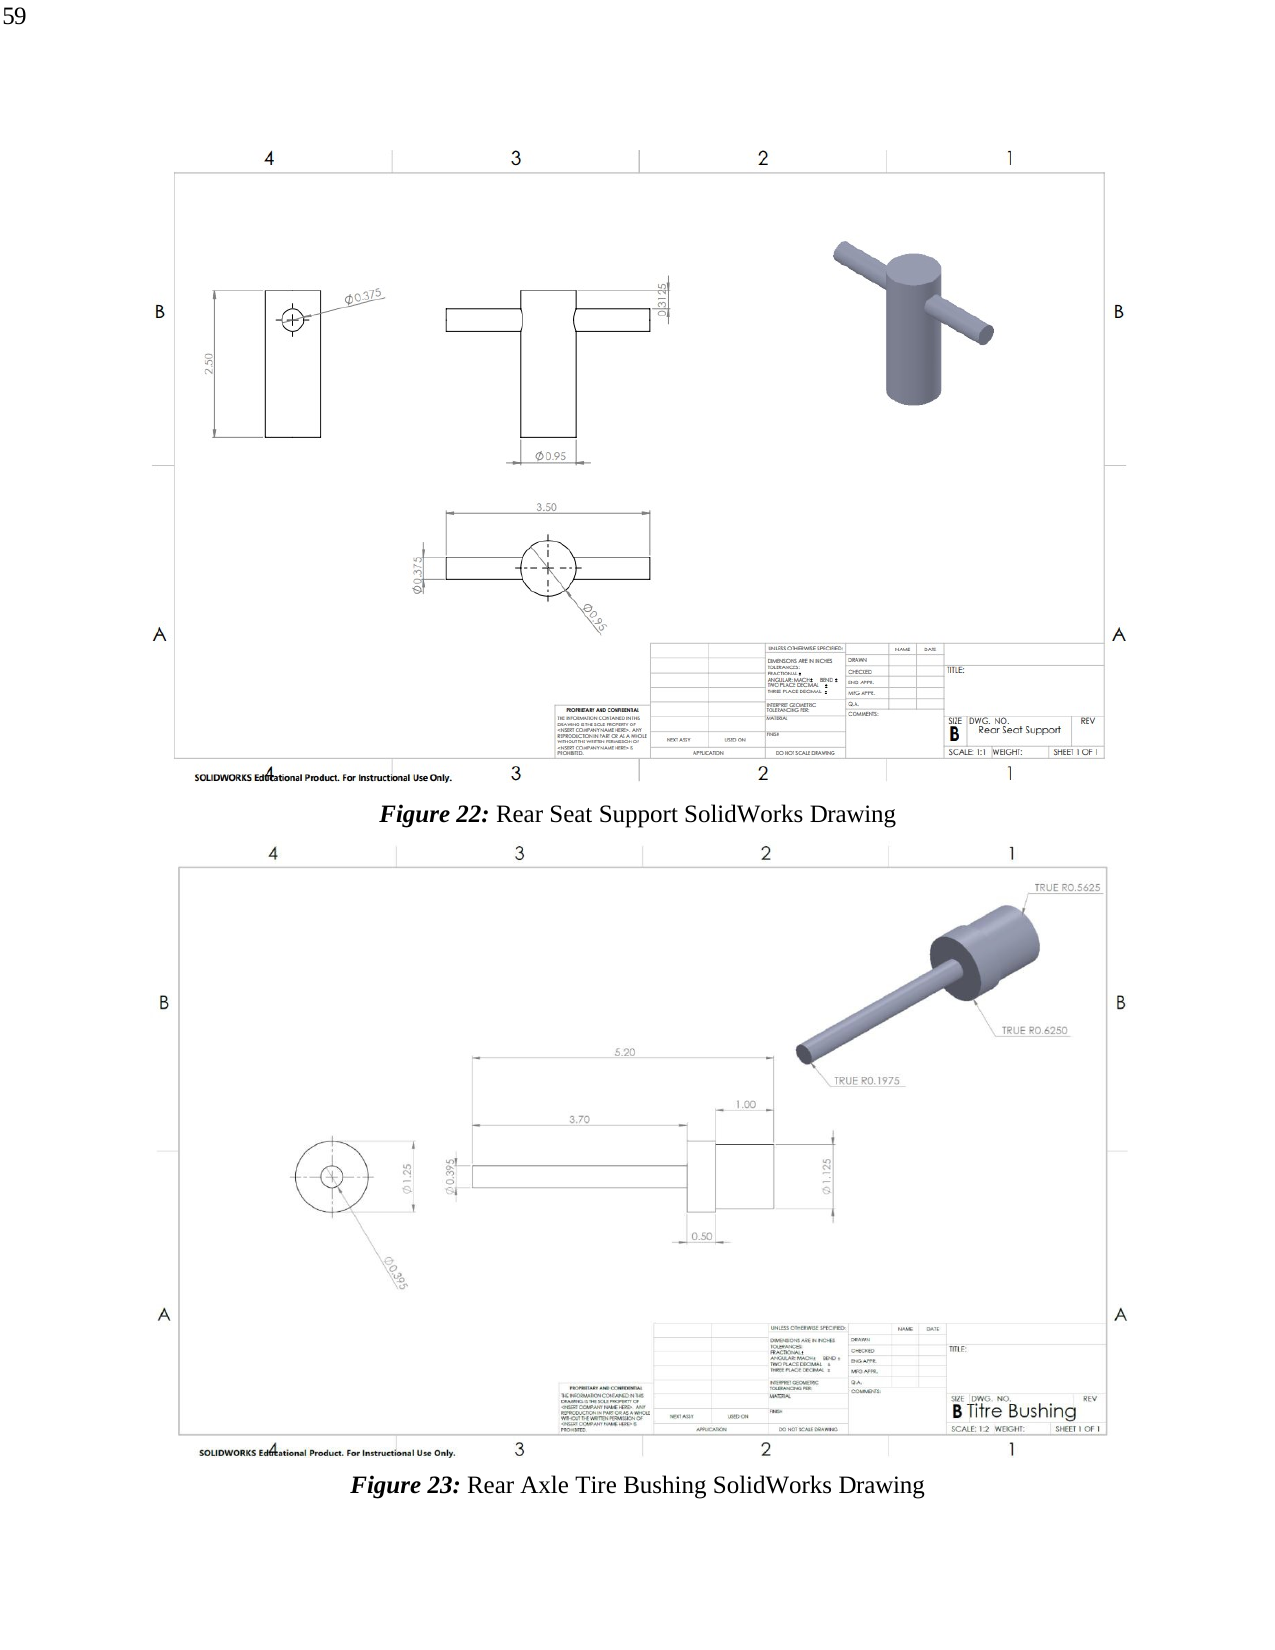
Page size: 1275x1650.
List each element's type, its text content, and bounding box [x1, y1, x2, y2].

text Figure 23: Rear Axle Tire Bushing SolidWorks Drawing [152, 1458, 1122, 1499]
text Figure 22: Rear Seat Support SolidWorks Drawing [152, 799, 1123, 827]
picture [150, 841, 1128, 1458]
picture [151, 150, 1127, 783]
